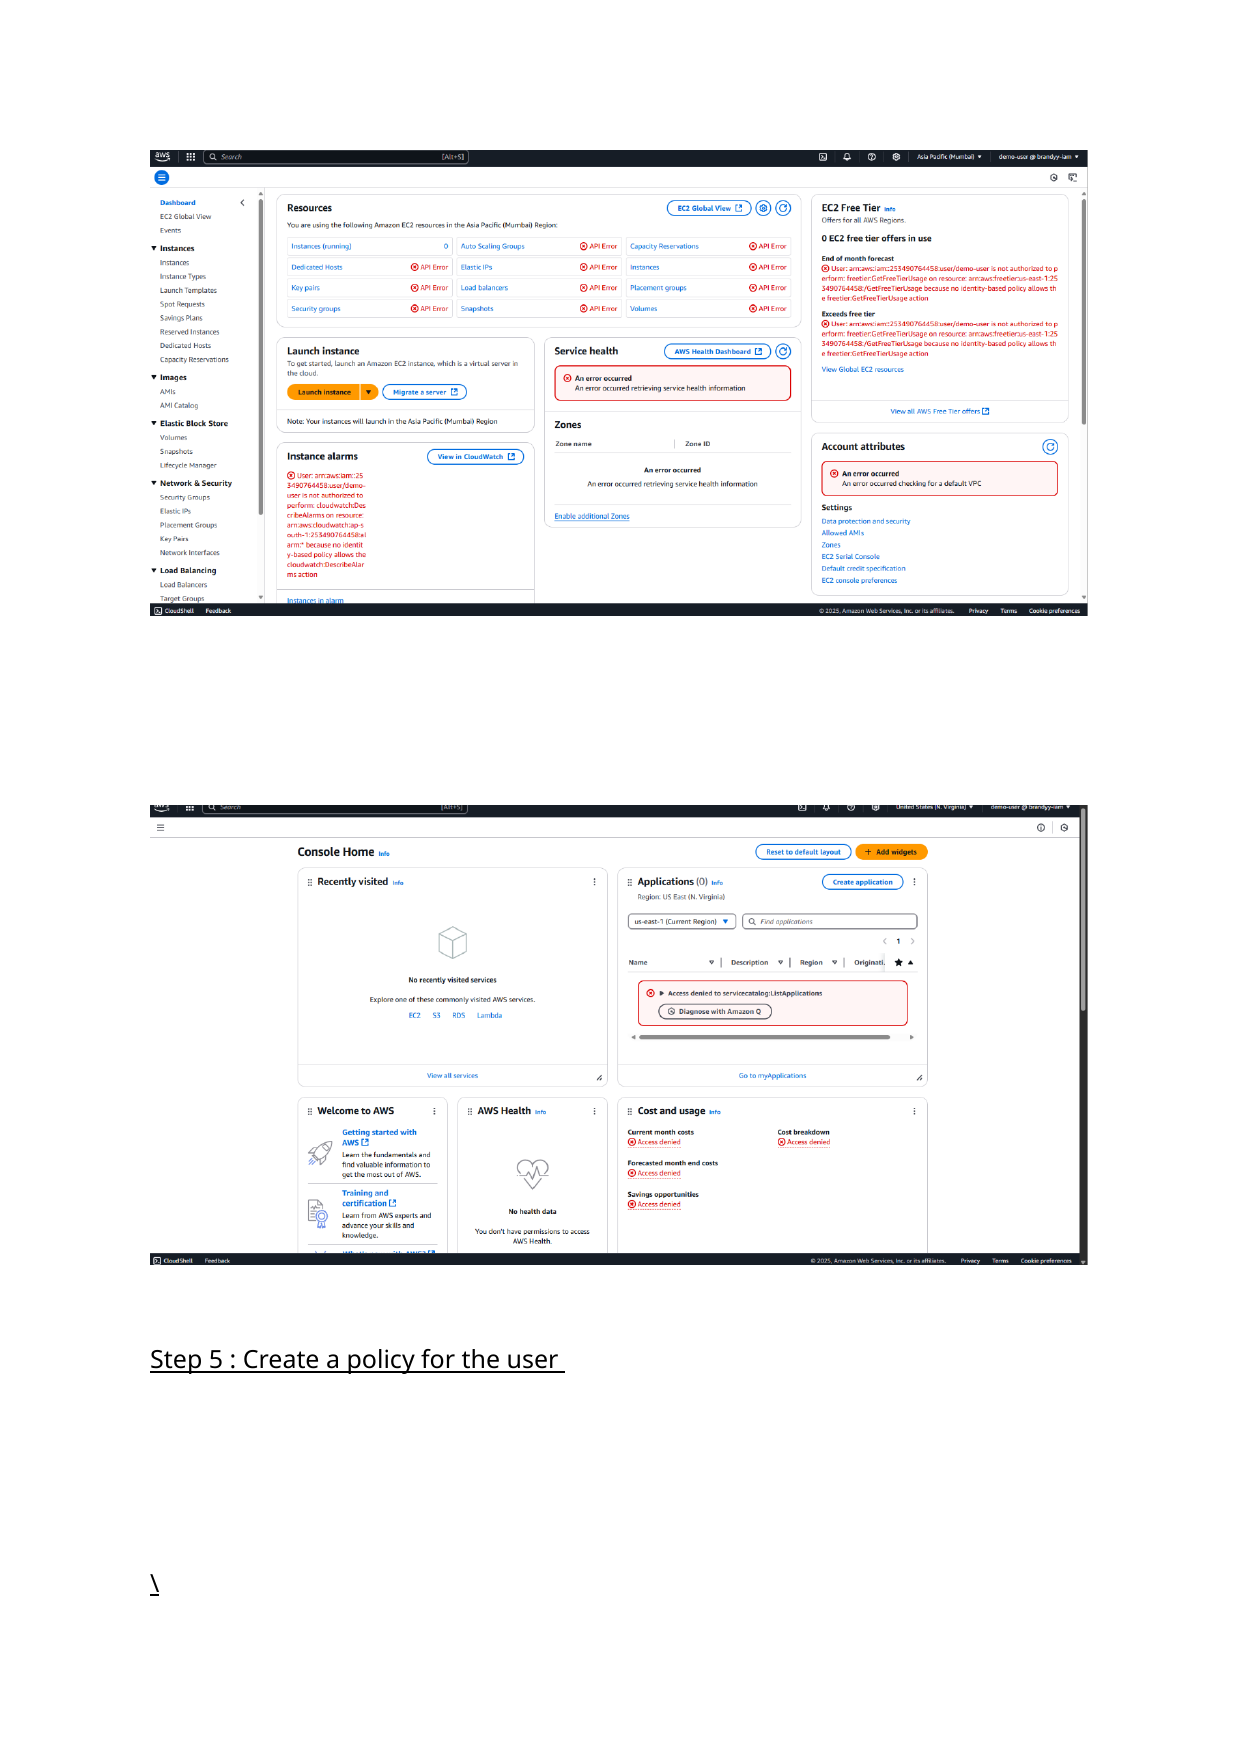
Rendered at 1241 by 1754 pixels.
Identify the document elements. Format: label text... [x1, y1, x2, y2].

text \ [150, 1565, 1090, 1599]
picture [150, 150, 1088, 616]
text Step 5 : Create a policy for the user [150, 1342, 1090, 1376]
picture [150, 805, 1088, 1265]
